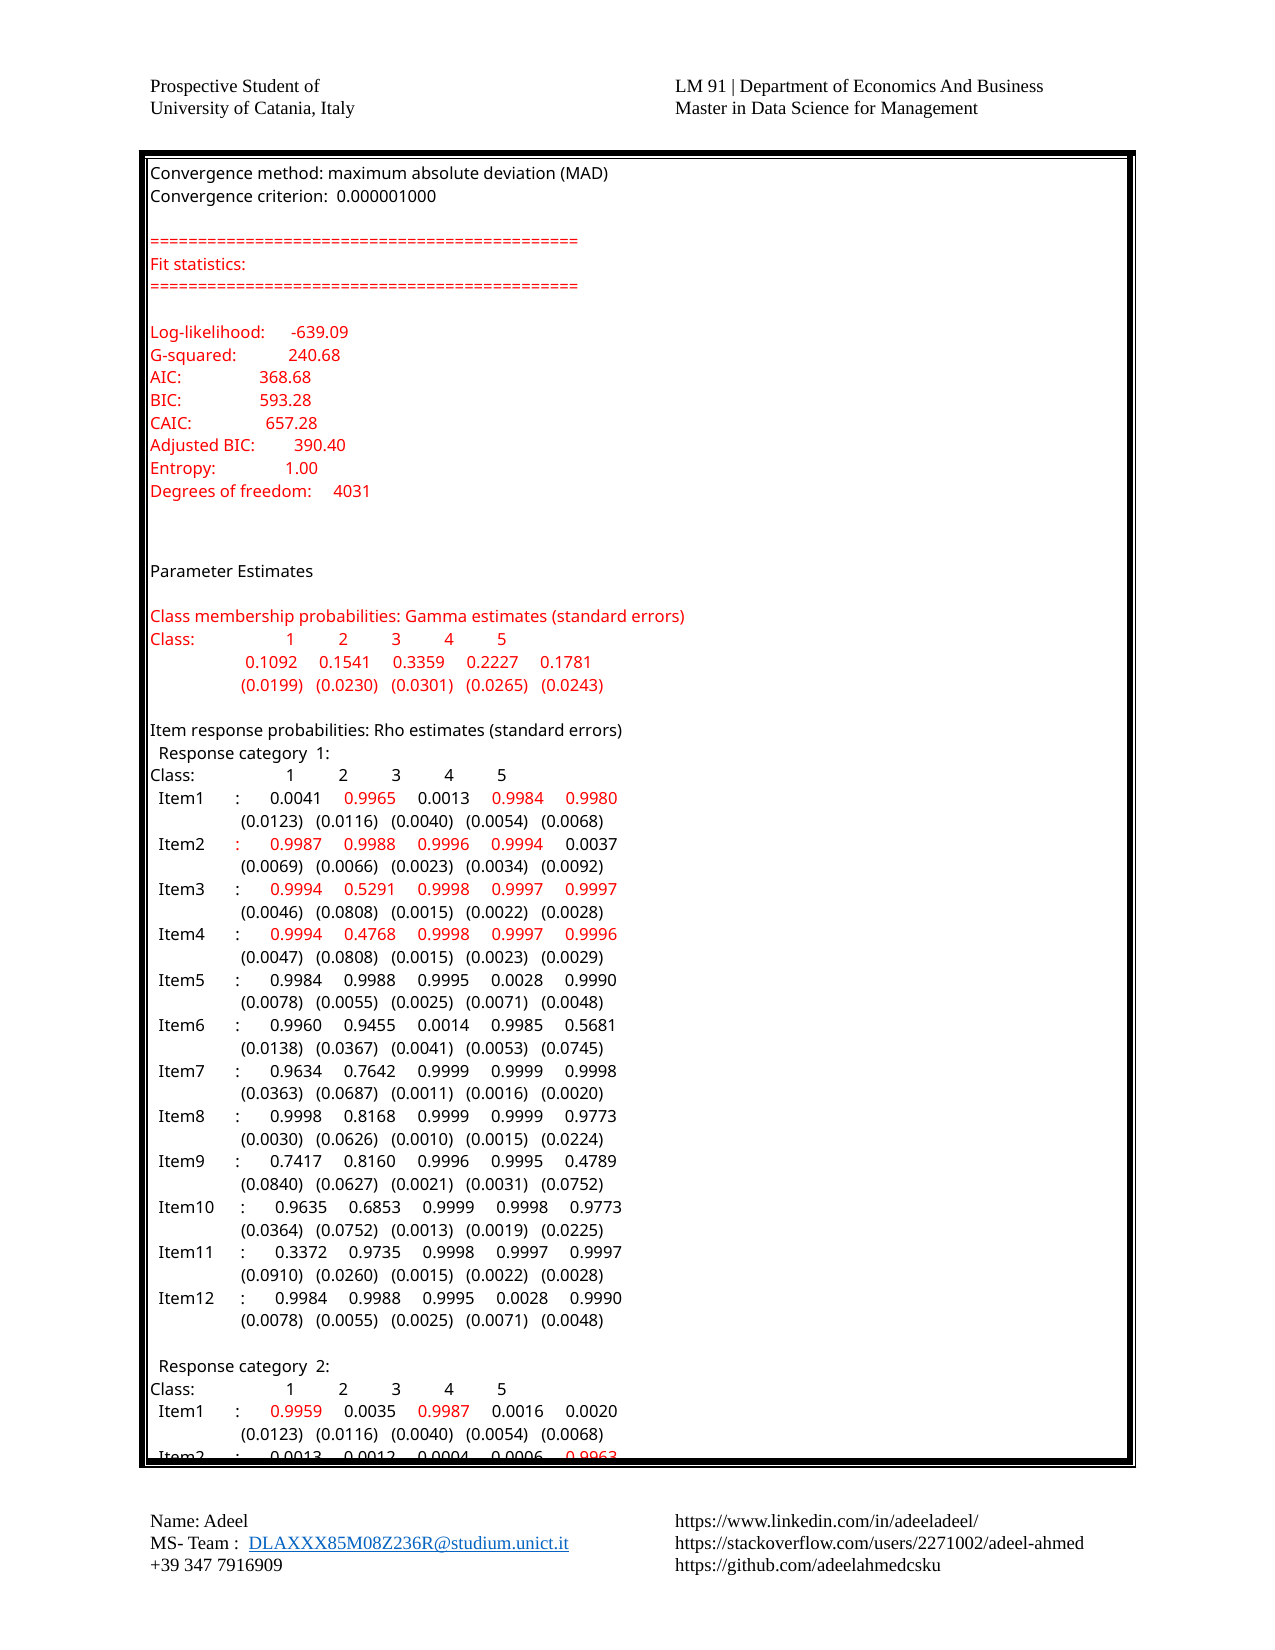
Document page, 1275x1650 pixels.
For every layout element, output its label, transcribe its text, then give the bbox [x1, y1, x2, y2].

text (0.0046) (0.0808) (0.0015) (0.0022) (0.0028) [150, 900, 1125, 923]
text Item4 : 0.9994 0.4768 0.9998 0.9997 0.9996 [150, 923, 1125, 946]
text ============================================= [150, 275, 1125, 298]
text (0.0138) (0.0367) (0.0041) (0.0053) (0.0745) [150, 1036, 1125, 1059]
text (0.0078) (0.0055) (0.0025) (0.0071) (0.0048) [150, 1309, 1125, 1332]
text Class: 1 2 3 4 5 [150, 1377, 1125, 1400]
text (0.0123) (0.0116) (0.0040) (0.0054) (0.0068) [150, 1422, 1125, 1445]
text Item5 : 0.9984 0.9988 0.9995 0.0028 0.9990 [150, 968, 1125, 991]
text Item10 : 0.9635 0.6853 0.9999 0.9998 0.9773 [150, 1195, 1125, 1218]
text CAIC: 657.28 [150, 411, 1125, 434]
text Class membership probabilities: Gamma estimates (standard errors) [150, 605, 1125, 628]
text (0.0364) (0.0752) (0.0013) (0.0019) (0.0225) [150, 1218, 1125, 1241]
text Class: 1 2 3 4 5 [150, 628, 1125, 650]
text Entropy: 1.00 [150, 457, 1125, 479]
text (0.0030) (0.0626) (0.0010) (0.0015) (0.0224) [150, 1127, 1125, 1150]
text Response category 2: [150, 1354, 1125, 1377]
text ============================================= [150, 229, 1125, 252]
text Response category 1: [150, 741, 1125, 764]
text Class: 1 2 3 4 5 [150, 764, 1125, 787]
text Item8 : 0.9998 0.8168 0.9999 0.9999 0.9773 [150, 1104, 1125, 1127]
text Adjusted BIC: 390.40 [150, 434, 1125, 457]
text (0.0123) (0.0116) (0.0040) (0.0054) (0.0068) [150, 809, 1125, 832]
text Item1 : 0.9959 0.0035 0.9987 0.0016 0.0020 [150, 1400, 1125, 1422]
text G-squared: 240.68 [150, 343, 1125, 366]
text Degrees of freedom: 4031 [150, 479, 1125, 502]
text BIC: 593.28 [150, 388, 1125, 411]
text Parameter Estimates [150, 559, 1125, 582]
text (0.0199) (0.0230) (0.0301) (0.0265) (0.0243) [150, 673, 1125, 696]
text Log-likelihood: -639.09 [150, 320, 1125, 343]
text Item2 : 0.0013 0.0012 0.0004 0.0006 0.9963 [150, 1445, 1125, 1458]
text AIC: 368.68 [150, 366, 1125, 388]
text (0.0910) (0.0260) (0.0015) (0.0022) (0.0028) [150, 1263, 1125, 1286]
text (0.0078) (0.0055) (0.0025) (0.0071) (0.0048) [150, 991, 1125, 1014]
text Convergence criterion: 0.000001000 [150, 184, 1125, 207]
text Fit statistics: [150, 252, 1125, 275]
text Item11 : 0.3372 0.9735 0.9998 0.9997 0.9997 [150, 1241, 1125, 1263]
text (0.0069) (0.0066) (0.0023) (0.0034) (0.0092) [150, 855, 1125, 877]
text Item12 : 0.9984 0.9988 0.9995 0.0028 0.9990 [150, 1286, 1125, 1309]
text Convergence method: maximum absolute deviation (MAD) [148, 159, 1127, 184]
text Item1 : 0.0041 0.9965 0.0013 0.9984 0.9980 [150, 787, 1125, 809]
text Item2 : 0.9987 0.9988 0.9996 0.9994 0.0037 [150, 832, 1125, 855]
text Item7 : 0.9634 0.7642 0.9999 0.9999 0.9998 [150, 1059, 1125, 1082]
text Item6 : 0.9960 0.9455 0.0014 0.9985 0.5681 [150, 1014, 1125, 1036]
text (0.0047) (0.0808) (0.0015) (0.0023) (0.0029) [150, 946, 1125, 968]
text (0.0363) (0.0687) (0.0011) (0.0016) (0.0020) [150, 1082, 1125, 1104]
text Item9 : 0.7417 0.8160 0.9996 0.9995 0.4789 [150, 1150, 1125, 1173]
text (0.0840) (0.0627) (0.0021) (0.0031) (0.0752) [150, 1173, 1125, 1195]
text 0.1092 0.1541 0.3359 0.2227 0.1781 [150, 650, 1125, 673]
text Item response probabilities: Rho estimates (standard errors) [150, 718, 1125, 741]
text Item3 : 0.9994 0.5291 0.9998 0.9997 0.9997 [150, 877, 1125, 900]
